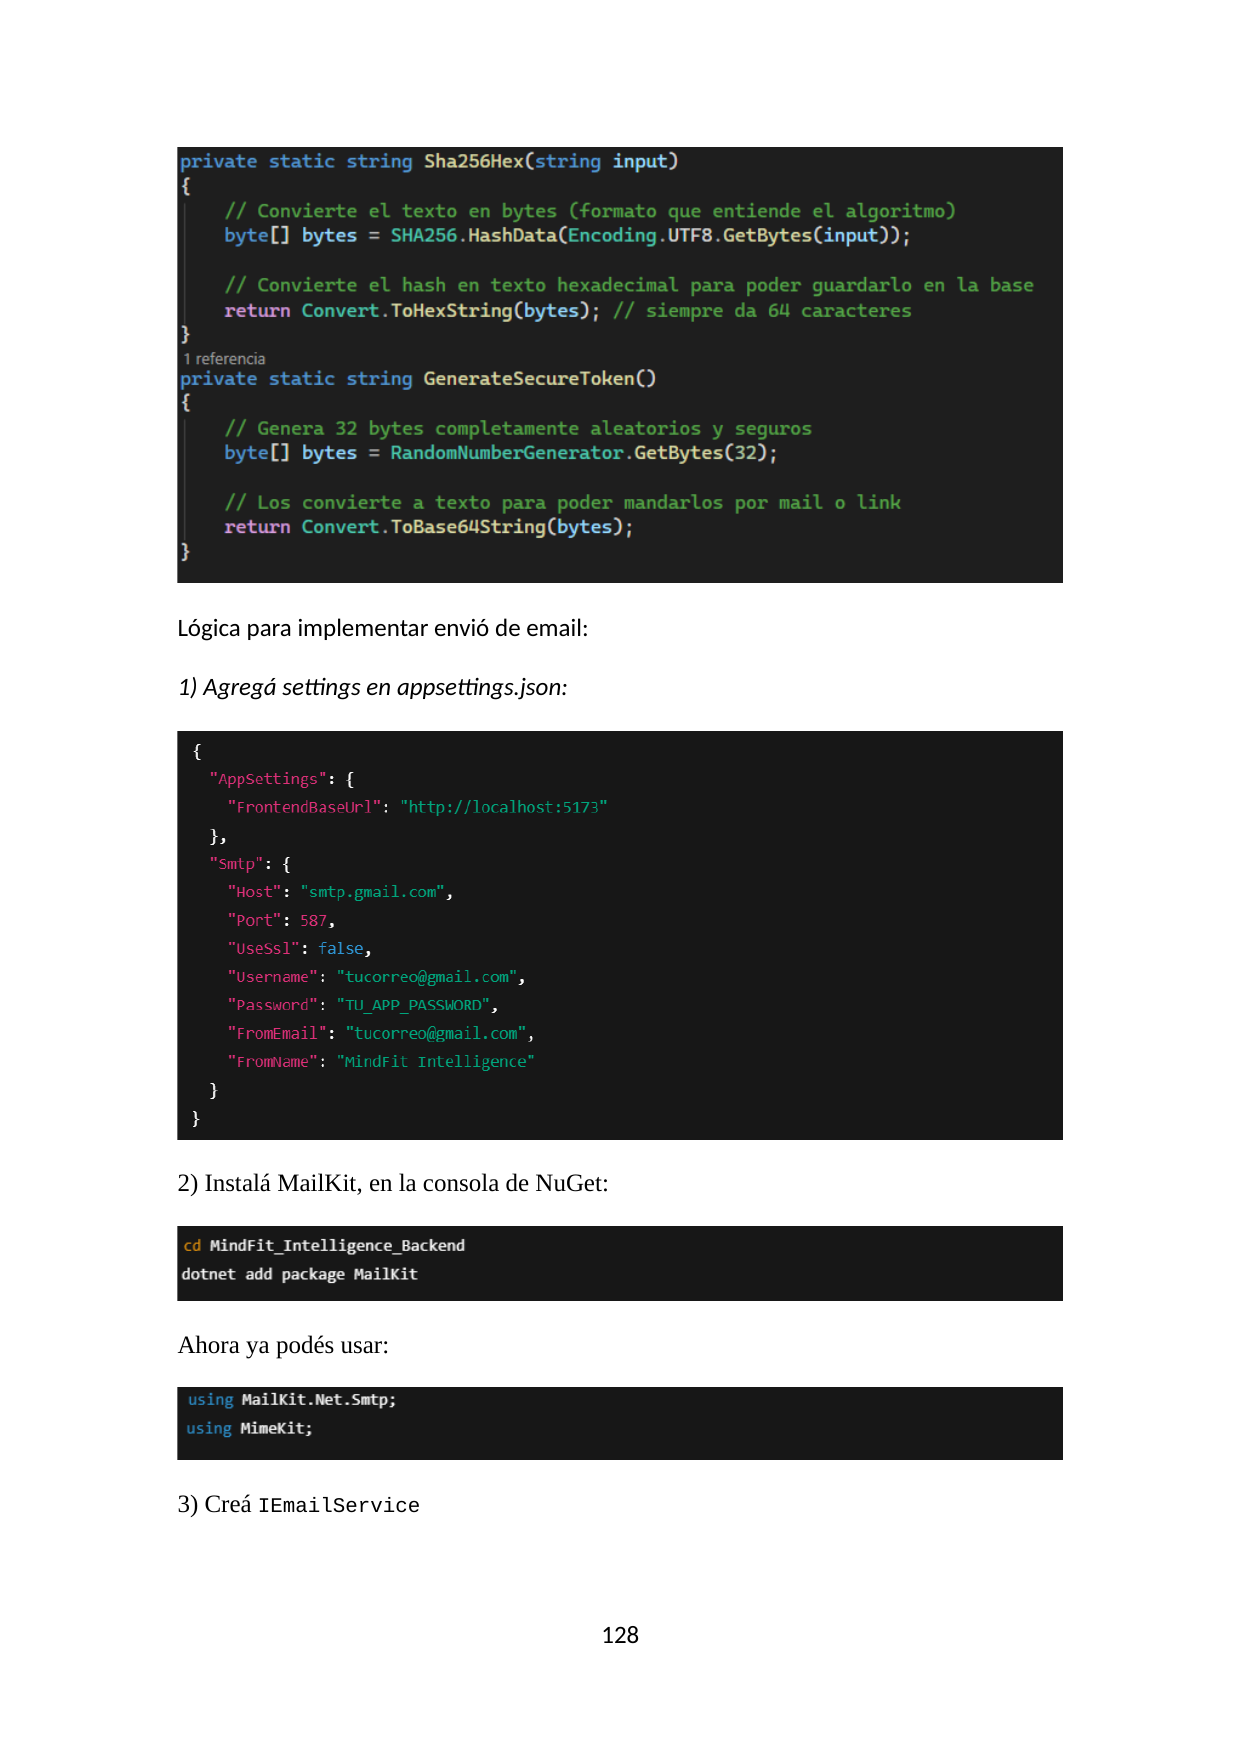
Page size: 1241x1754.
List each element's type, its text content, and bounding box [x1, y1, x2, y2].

text Lógica para implementar envió de email: [177, 612, 1063, 642]
picture [177, 147, 1063, 583]
text Ahora ya podés usar: [177, 1330, 1063, 1358]
picture [177, 1226, 1063, 1301]
text 2) Instalá MailKit, en la consola de NuGet: [177, 1168, 1063, 1197]
picture [177, 731, 1063, 1140]
text 3) Creá IEmailService [177, 1489, 1063, 1518]
text 1) Agregá settings en appsettings.json: [177, 671, 1063, 702]
picture [177, 1387, 1063, 1460]
